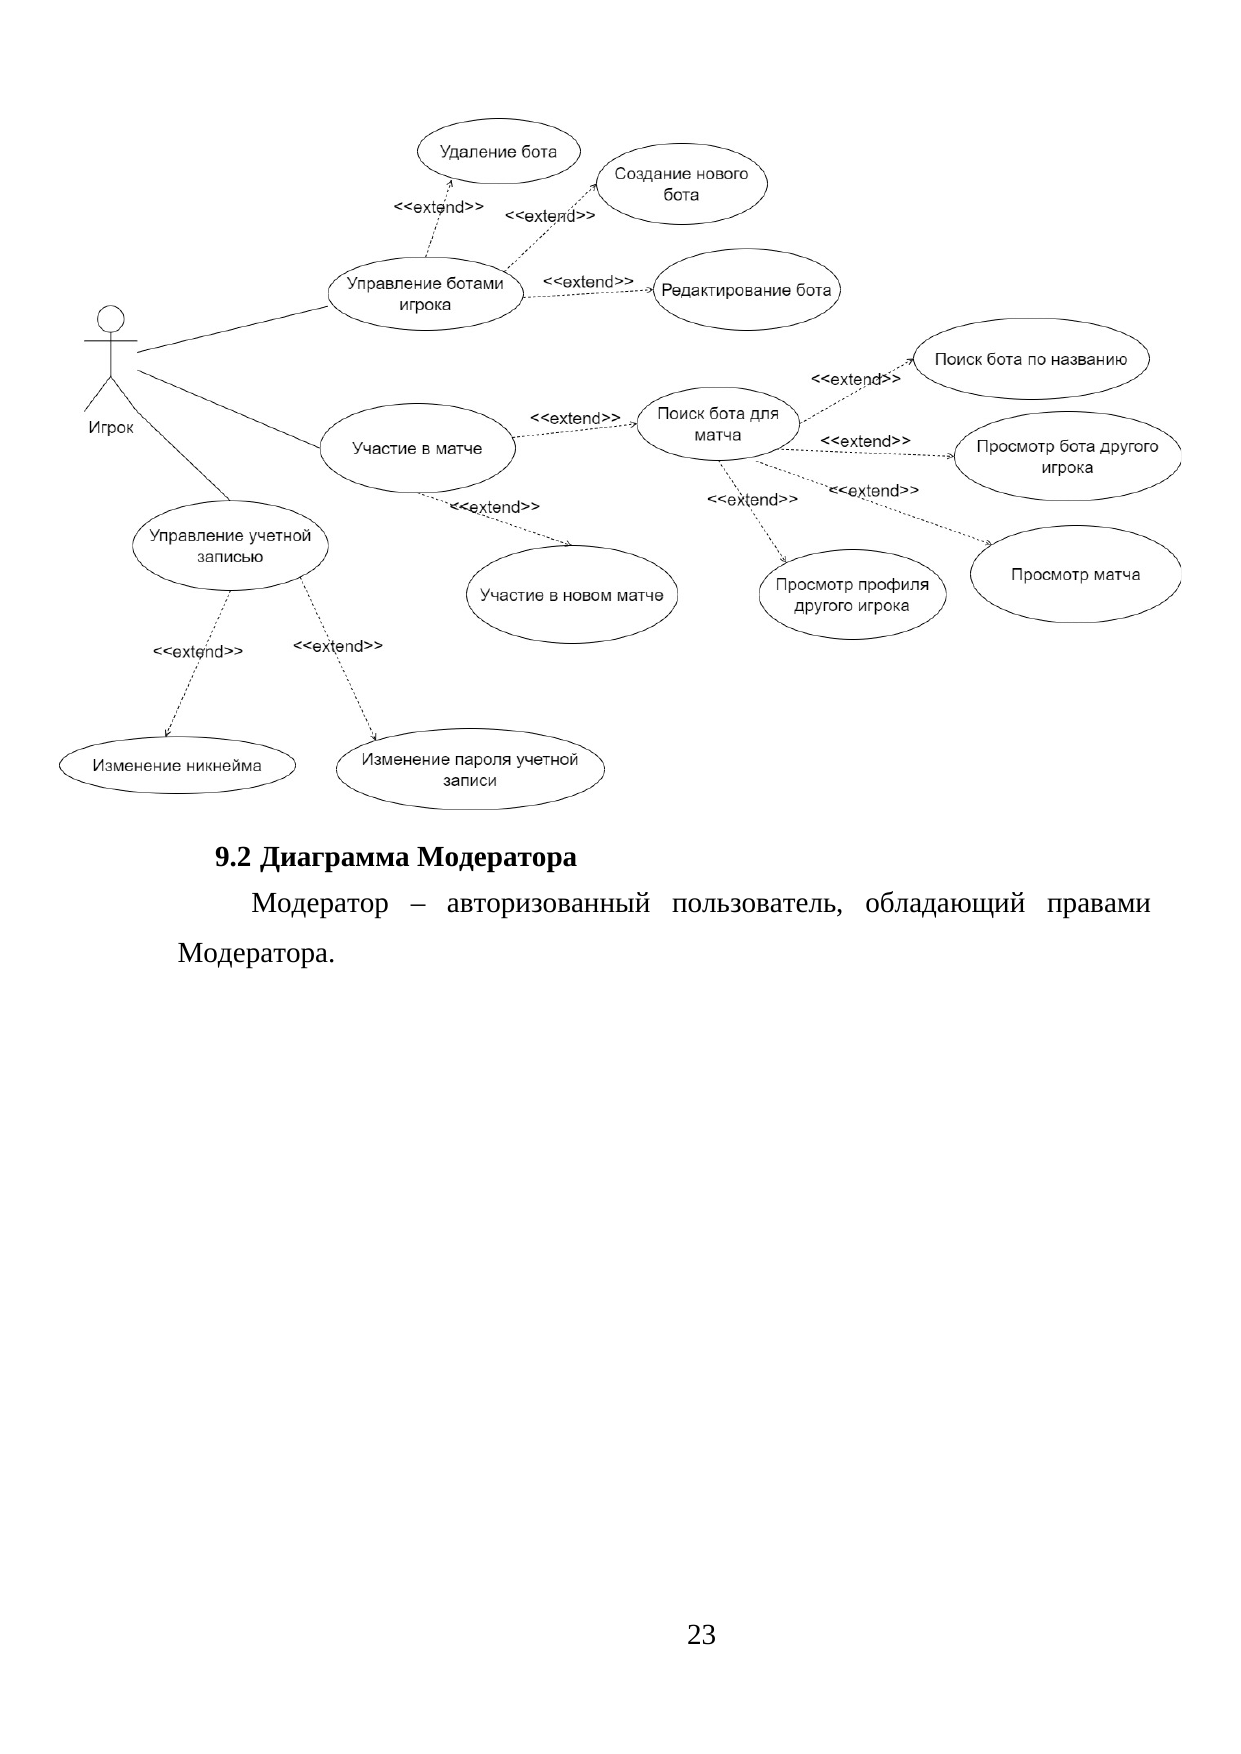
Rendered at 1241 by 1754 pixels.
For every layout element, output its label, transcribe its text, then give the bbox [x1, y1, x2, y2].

text Диаграмма Модератора [215, 839, 1152, 872]
picture [59, 118, 1182, 810]
text Модератор – авторизованный пользователь, обладающий правами Модератора. [177, 885, 1152, 969]
